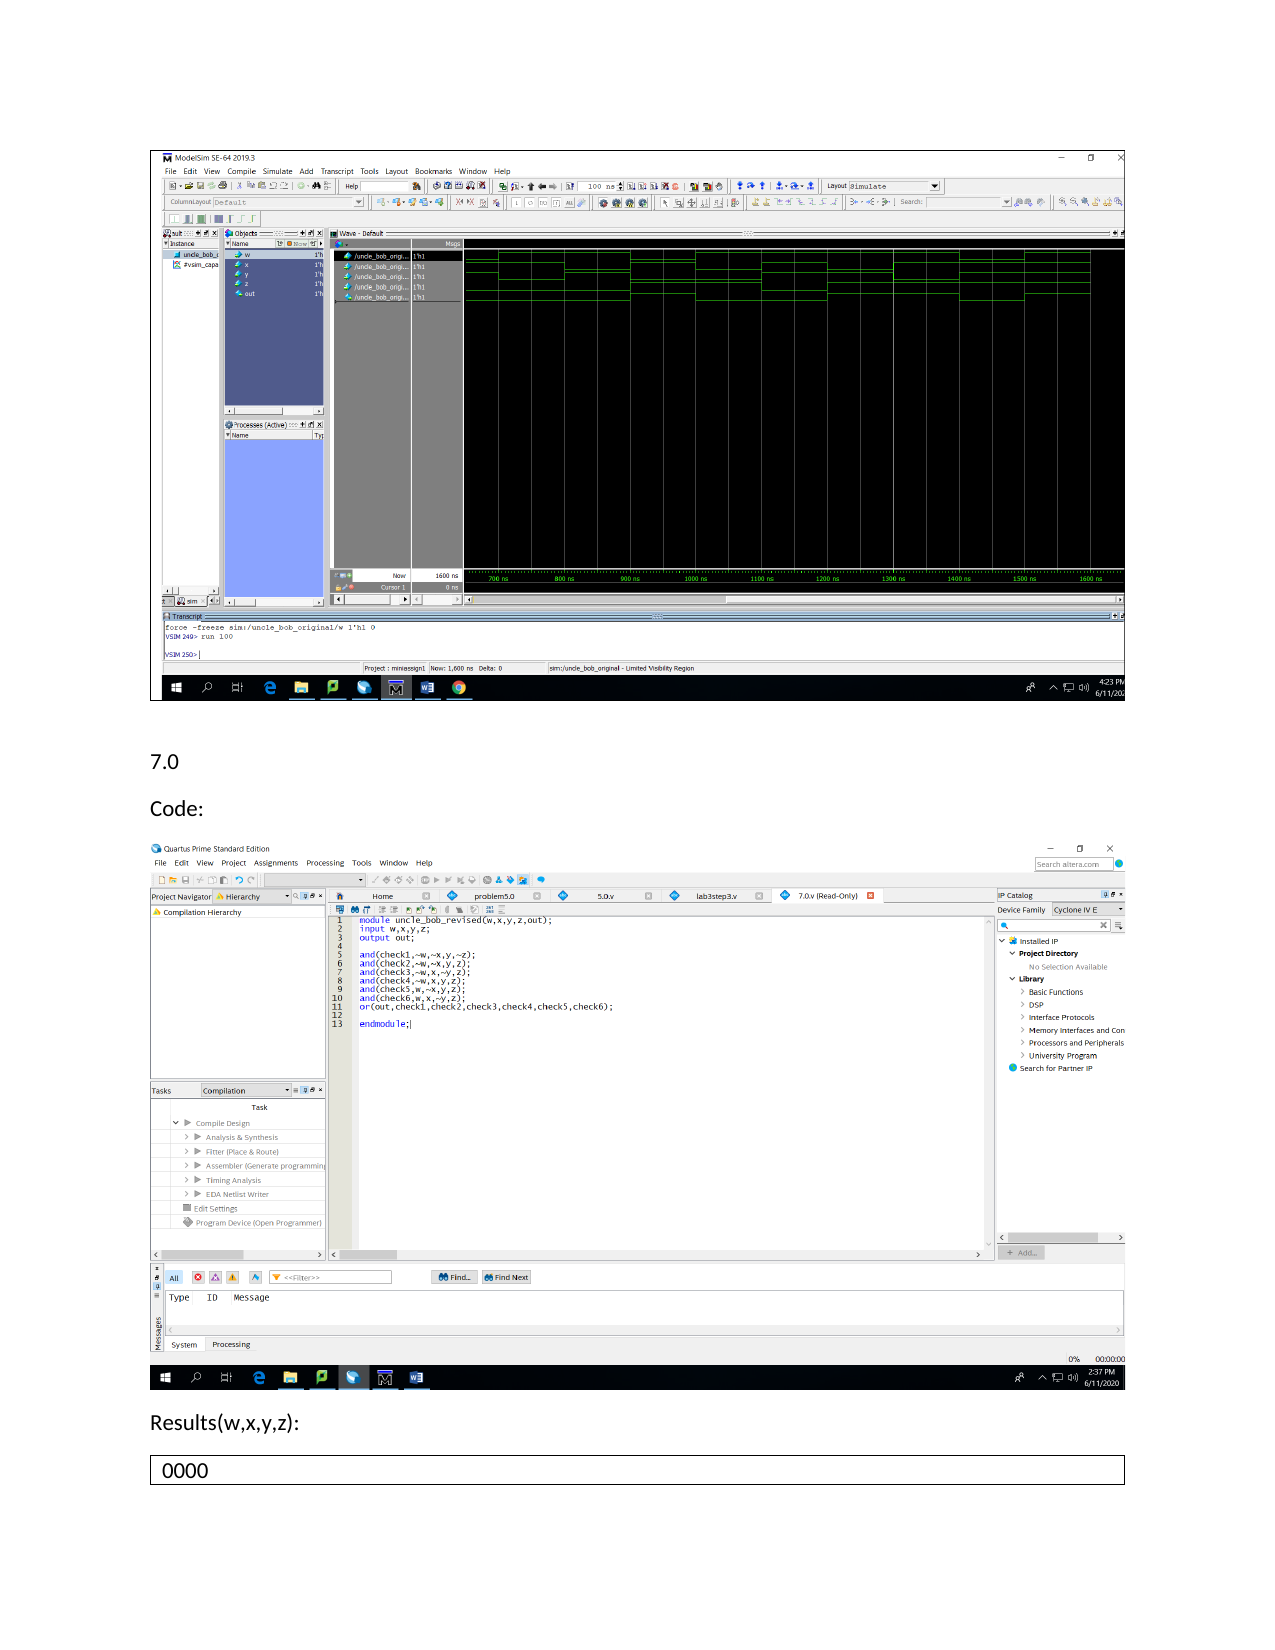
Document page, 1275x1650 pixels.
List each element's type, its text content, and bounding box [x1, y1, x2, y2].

text Results(w,x,y,z): [150, 1408, 1125, 1436]
text 7.0 [150, 747, 1125, 775]
picture [150, 841, 1125, 1390]
picture [161, 151, 1125, 700]
text Code: [150, 794, 1125, 822]
table_header 0000 [151, 1456, 1124, 1484]
